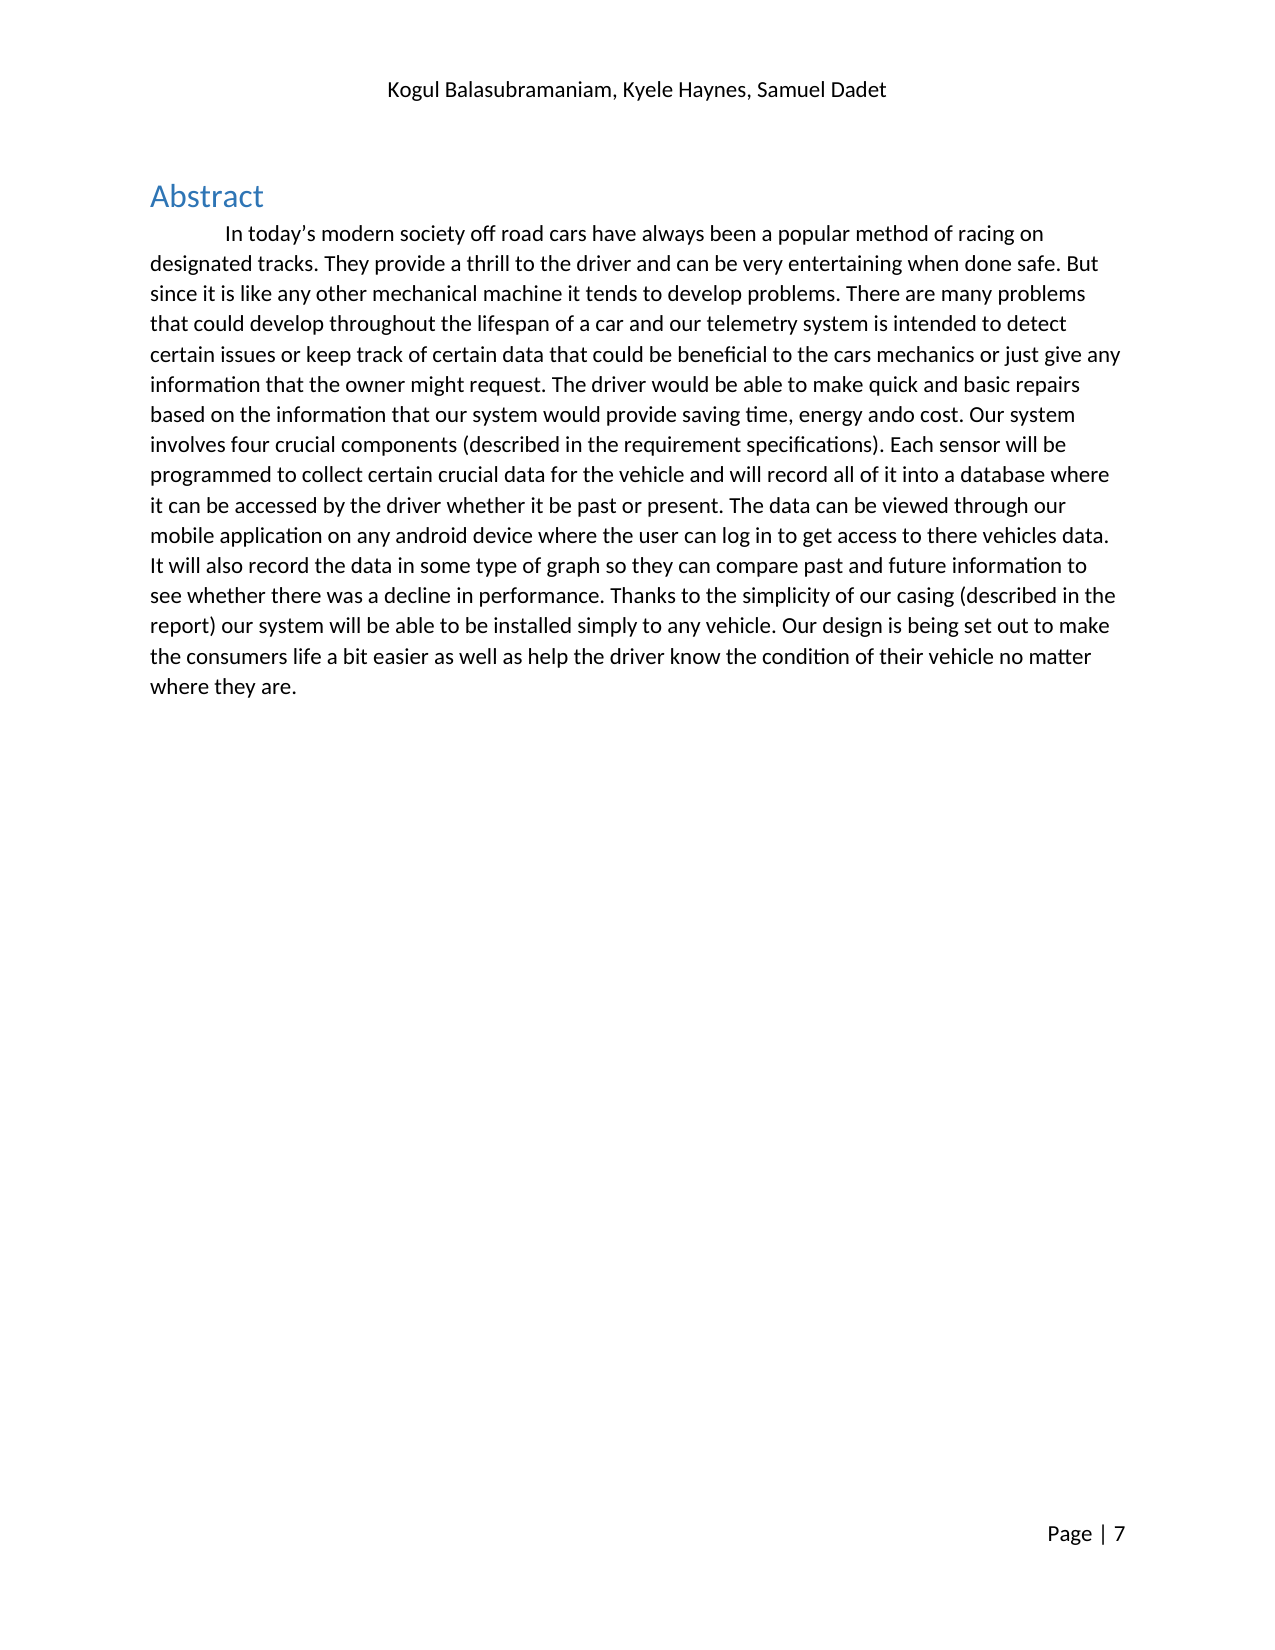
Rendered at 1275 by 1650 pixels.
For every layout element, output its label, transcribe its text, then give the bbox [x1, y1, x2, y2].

text In today’s modern society off road cars have always been a popular method of racing on designated tracks. They provide a thrill to the driver and can be very entertaining when done safe. But since it is like any other mechanical machine it tends to develop problems. There are many problems that could develop throughout the lifespan of a car and our telemetry system is intended to detect certain issues or keep track of certain data that could be beneficial to the cars mechanics or just give any information that the owner might request. The driver would be able to make quick and basic repairs based on the information that our system would provide saving time, energy ando cost. Our system involves four crucial components (described in the requirement specifications). Each sensor will be programmed to collect certain crucial data for the vehicle and will record all of it into a database where it can be accessed by the driver whether it be past or present. The data can be viewed through our mobile application on any android device where the user can log in to get access to there vehicles data. It will also record the data in some type of graph so they can compare past and future information to see whether there was a decline in performance. Thanks to the simplicity of our casing (described in the report) our system will be able to be installed simply to any vehicle. Our design is being set out to make the consumers life a bit easier as well as help the driver know the condition of their vehicle no matter where they are. [150, 219, 1125, 700]
subtitle Abstract [150, 175, 1125, 216]
